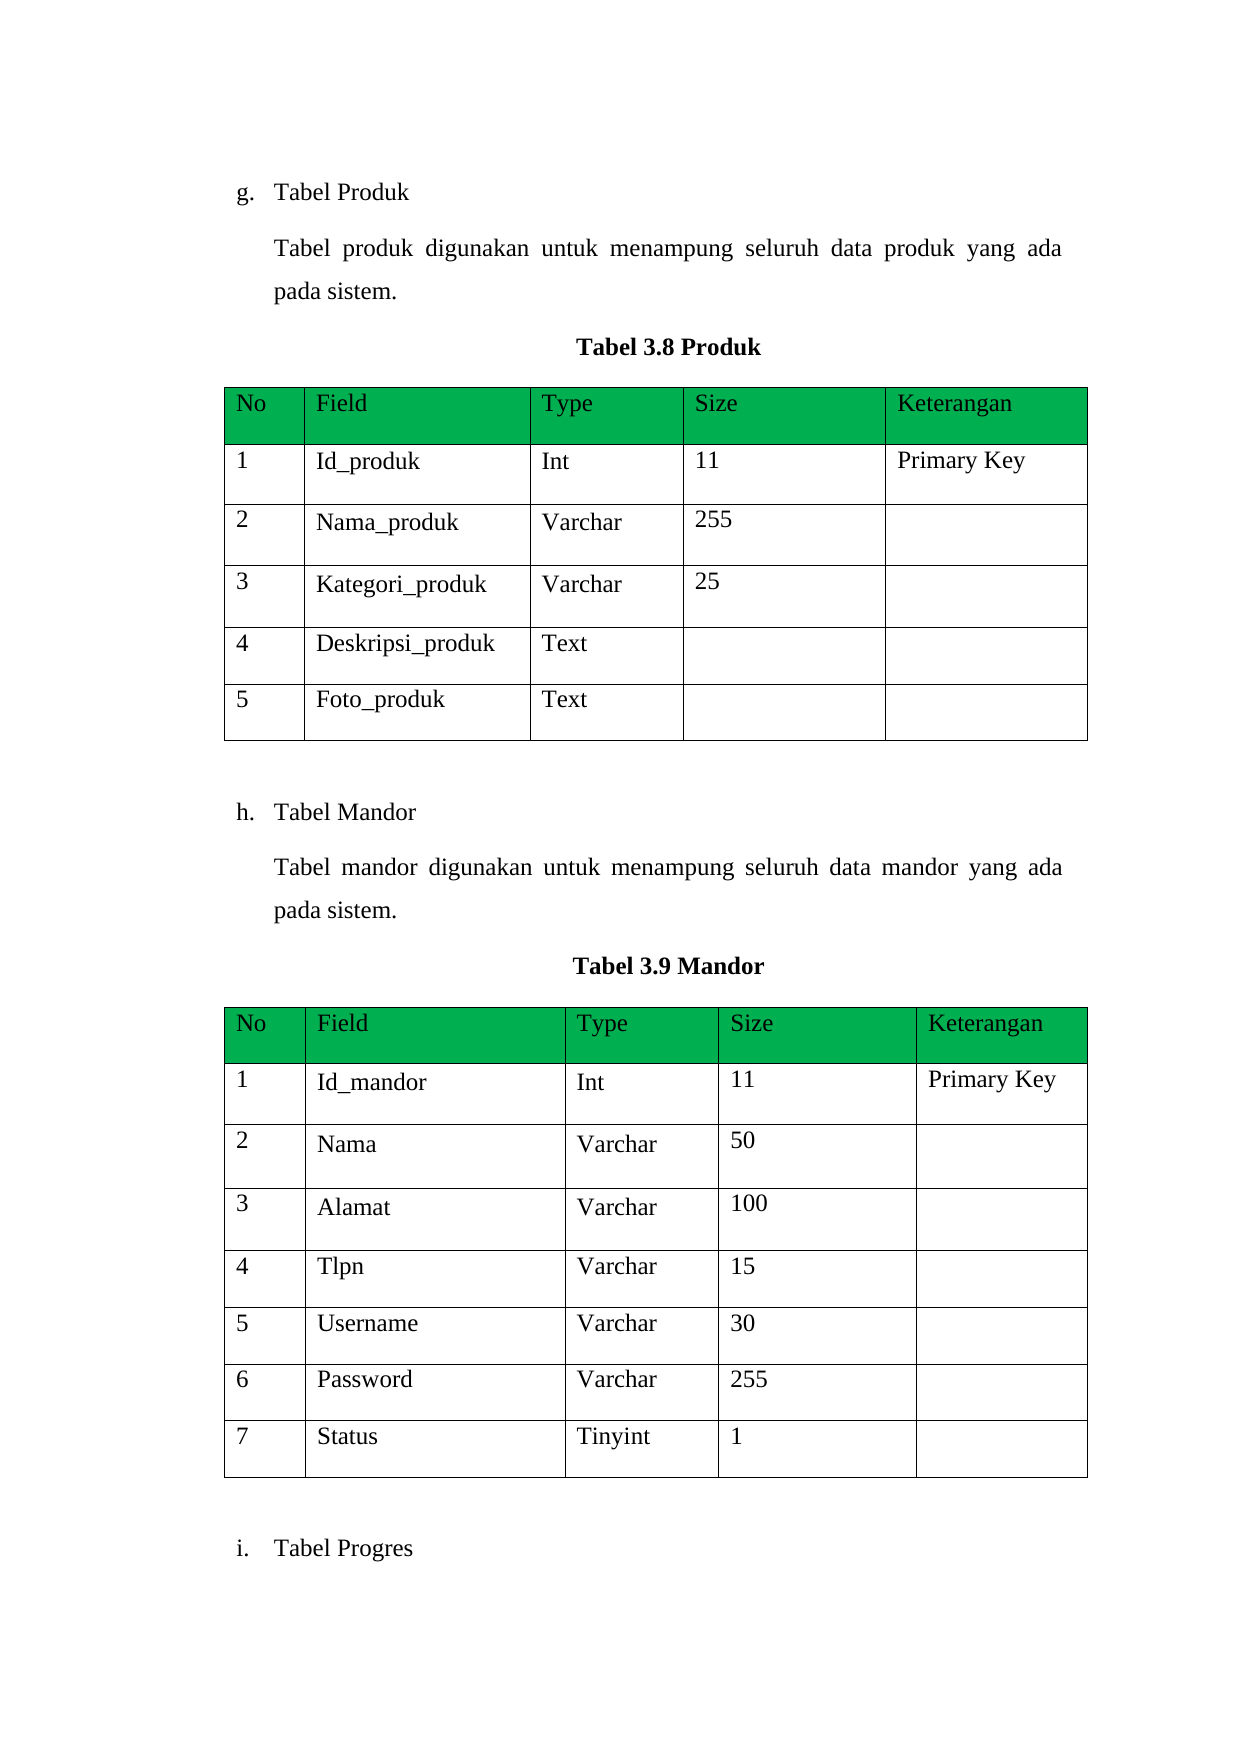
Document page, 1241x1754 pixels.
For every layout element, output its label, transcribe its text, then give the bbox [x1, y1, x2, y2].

table_cell 100 [719, 1189, 916, 1250]
table_cell Nama [306, 1125, 565, 1187]
table_cell [917, 1251, 1087, 1307]
table_cell 11 [719, 1064, 916, 1124]
table_cell [886, 566, 1087, 627]
table_cell [917, 1189, 1087, 1250]
table_cell 11 [684, 445, 885, 503]
table_cell Username [306, 1308, 565, 1363]
table_cell Int [531, 445, 683, 503]
table_cell 1 [719, 1421, 916, 1477]
table_cell 2 [225, 1125, 305, 1187]
table_cell Alamat [306, 1189, 565, 1250]
table_cell Varchar [566, 1365, 718, 1420]
table_header No [225, 1008, 305, 1063]
text Tabel 3.9 Mandor [274, 951, 1063, 980]
table_cell Varchar [531, 505, 683, 565]
table_cell 3 [225, 566, 304, 627]
table_header Field [305, 388, 530, 444]
table_header Size [719, 1008, 916, 1063]
text Tabel produk digunakan untuk menampung seluruh data produk yang ada pada sistem. [274, 233, 1063, 305]
table_cell Varchar [566, 1308, 718, 1363]
list Tabel Produk [236, 177, 1063, 206]
table_cell 50 [719, 1125, 916, 1187]
table_cell Password [306, 1365, 565, 1420]
table_cell 30 [719, 1308, 916, 1363]
table_cell Id_produk [305, 445, 530, 503]
table_cell Tinyint [566, 1421, 718, 1477]
table_cell [917, 1365, 1087, 1420]
table_cell 25 [684, 566, 885, 627]
table_header Size [684, 388, 885, 444]
table_cell 3 [225, 1189, 305, 1250]
table_cell Primary Key [917, 1064, 1087, 1124]
table_cell [886, 628, 1087, 683]
list Tabel Progres [236, 1533, 1063, 1562]
table_cell Tlpn [306, 1251, 565, 1307]
table_cell 6 [225, 1365, 305, 1420]
table_cell Varchar [531, 566, 683, 627]
text Tabel 3.8 Produk [274, 332, 1063, 360]
table_cell 1 [225, 445, 304, 503]
table_cell Foto_produk [305, 685, 530, 740]
table_cell 5 [225, 685, 304, 740]
table_cell 4 [225, 1251, 305, 1307]
table_cell [886, 505, 1087, 565]
table_cell Varchar [566, 1251, 718, 1307]
text Tabel mandor digunakan untuk menampung seluruh data mandor yang ada pada sistem. [274, 852, 1063, 924]
table_cell Varchar [566, 1125, 718, 1187]
table_cell Int [566, 1064, 718, 1124]
table_cell Id_mandor [306, 1064, 565, 1124]
table_cell Primary Key [886, 445, 1087, 503]
table_cell 255 [719, 1365, 916, 1420]
table_header Field [306, 1008, 565, 1063]
table_cell 2 [225, 505, 304, 565]
table_cell [917, 1308, 1087, 1363]
table_cell [886, 685, 1087, 740]
table_cell Text [531, 628, 683, 683]
table_header Type [531, 388, 683, 444]
table_header Keterangan [886, 388, 1087, 444]
table_cell 4 [225, 628, 304, 683]
table_cell 5 [225, 1308, 305, 1363]
table_cell [917, 1421, 1087, 1477]
table_cell Varchar [566, 1189, 718, 1250]
table_cell Status [306, 1421, 565, 1477]
list Tabel Mandor [236, 797, 1063, 825]
table_cell Kategori_produk [305, 566, 530, 627]
table_cell Nama_produk [305, 505, 530, 565]
table_cell [684, 685, 885, 740]
table_cell 15 [719, 1251, 916, 1307]
table_header No [225, 388, 304, 444]
table_cell 7 [225, 1421, 305, 1477]
table_cell Deskripsi_produk [305, 628, 530, 683]
table_header Type [566, 1008, 718, 1063]
table_cell [917, 1125, 1087, 1187]
table_cell 1 [225, 1064, 305, 1124]
table_cell [684, 628, 885, 683]
table_cell 255 [684, 505, 885, 565]
table_cell Text [531, 685, 683, 740]
table_header Keterangan [917, 1008, 1087, 1063]
